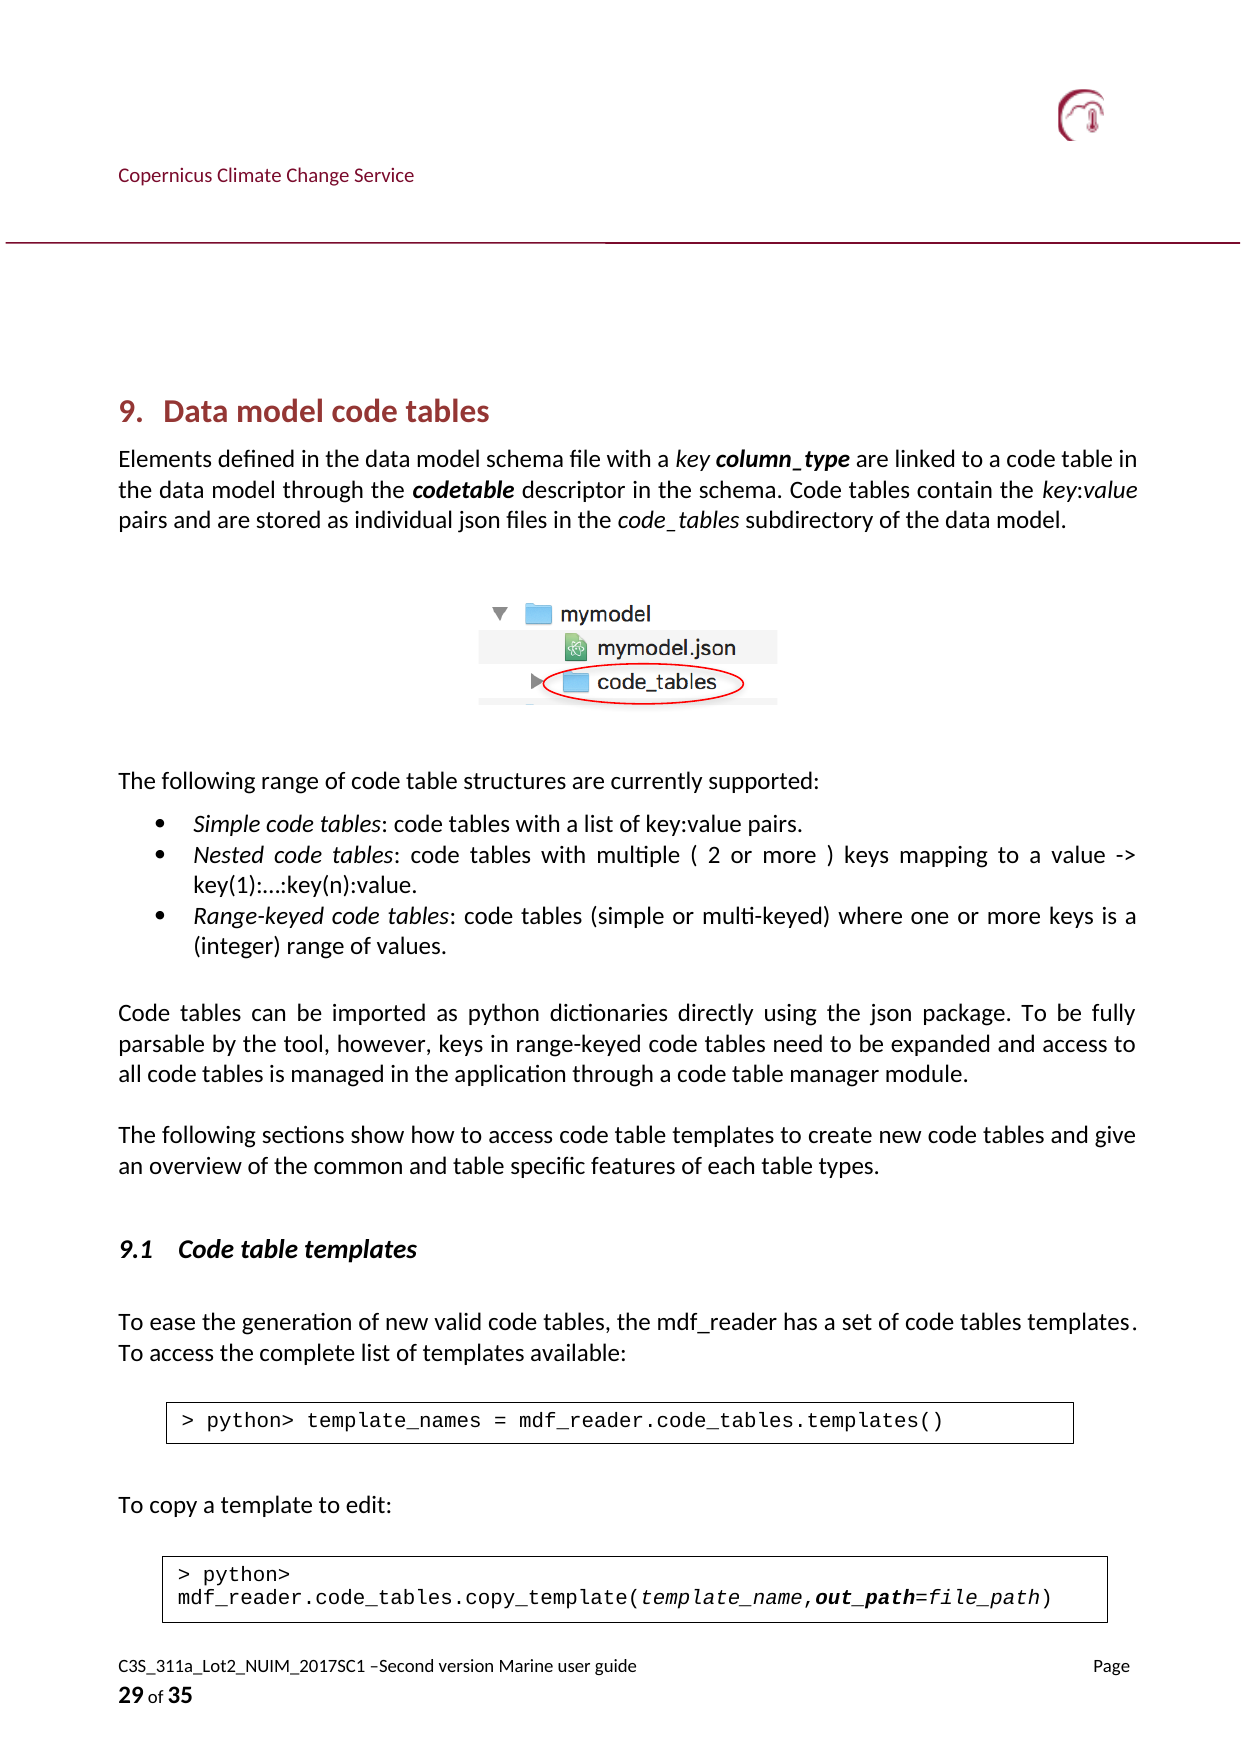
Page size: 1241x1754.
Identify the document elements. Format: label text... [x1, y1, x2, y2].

picture [478, 596, 778, 705]
subtitle Data model code tables [118, 390, 1138, 431]
text To copy a template to edit: [118, 1489, 1138, 1520]
text The following range of code table structures are currently supported: [118, 765, 1138, 796]
list Range-keyed code tables: code tables (simple or multi-keyed) where one or more keys is a (integer) range of values. [156, 900, 1138, 961]
text To ease the generation of new valid code tables, the mdf_reader has a set of code tables templates. To access the complete list of templates available: [118, 1306, 1138, 1367]
picture [545, 665, 742, 703]
text Elements defined in the data model schema file with a key column_type are linked to a code table in the data model through the codetable descriptor in the schema. Code tables contain the key:value pairs and are stored as individual json files in the code_tables subdirectory of the data model. [118, 444, 1138, 535]
list Simple code tables: code tables with a list of key:value pairs. [156, 808, 1138, 839]
text The following sections show how to access code table templates to create new code tables and give an overview of the common and table specific features of each table types. [118, 1120, 1138, 1181]
subtitle Code table templates [118, 1232, 1138, 1265]
text Code tables can be imported as python dictionaries directly using the json package. To be fully parsable by the tool, however, keys in range-keyed code tables need to be expanded and access to all code tables is managed in the application through a code table manager module. [118, 998, 1138, 1089]
list Nested code tables: code tables with multiple ( 2 or more ) keys mapping to a value -> key(1):…:key(n):value. [156, 839, 1138, 900]
